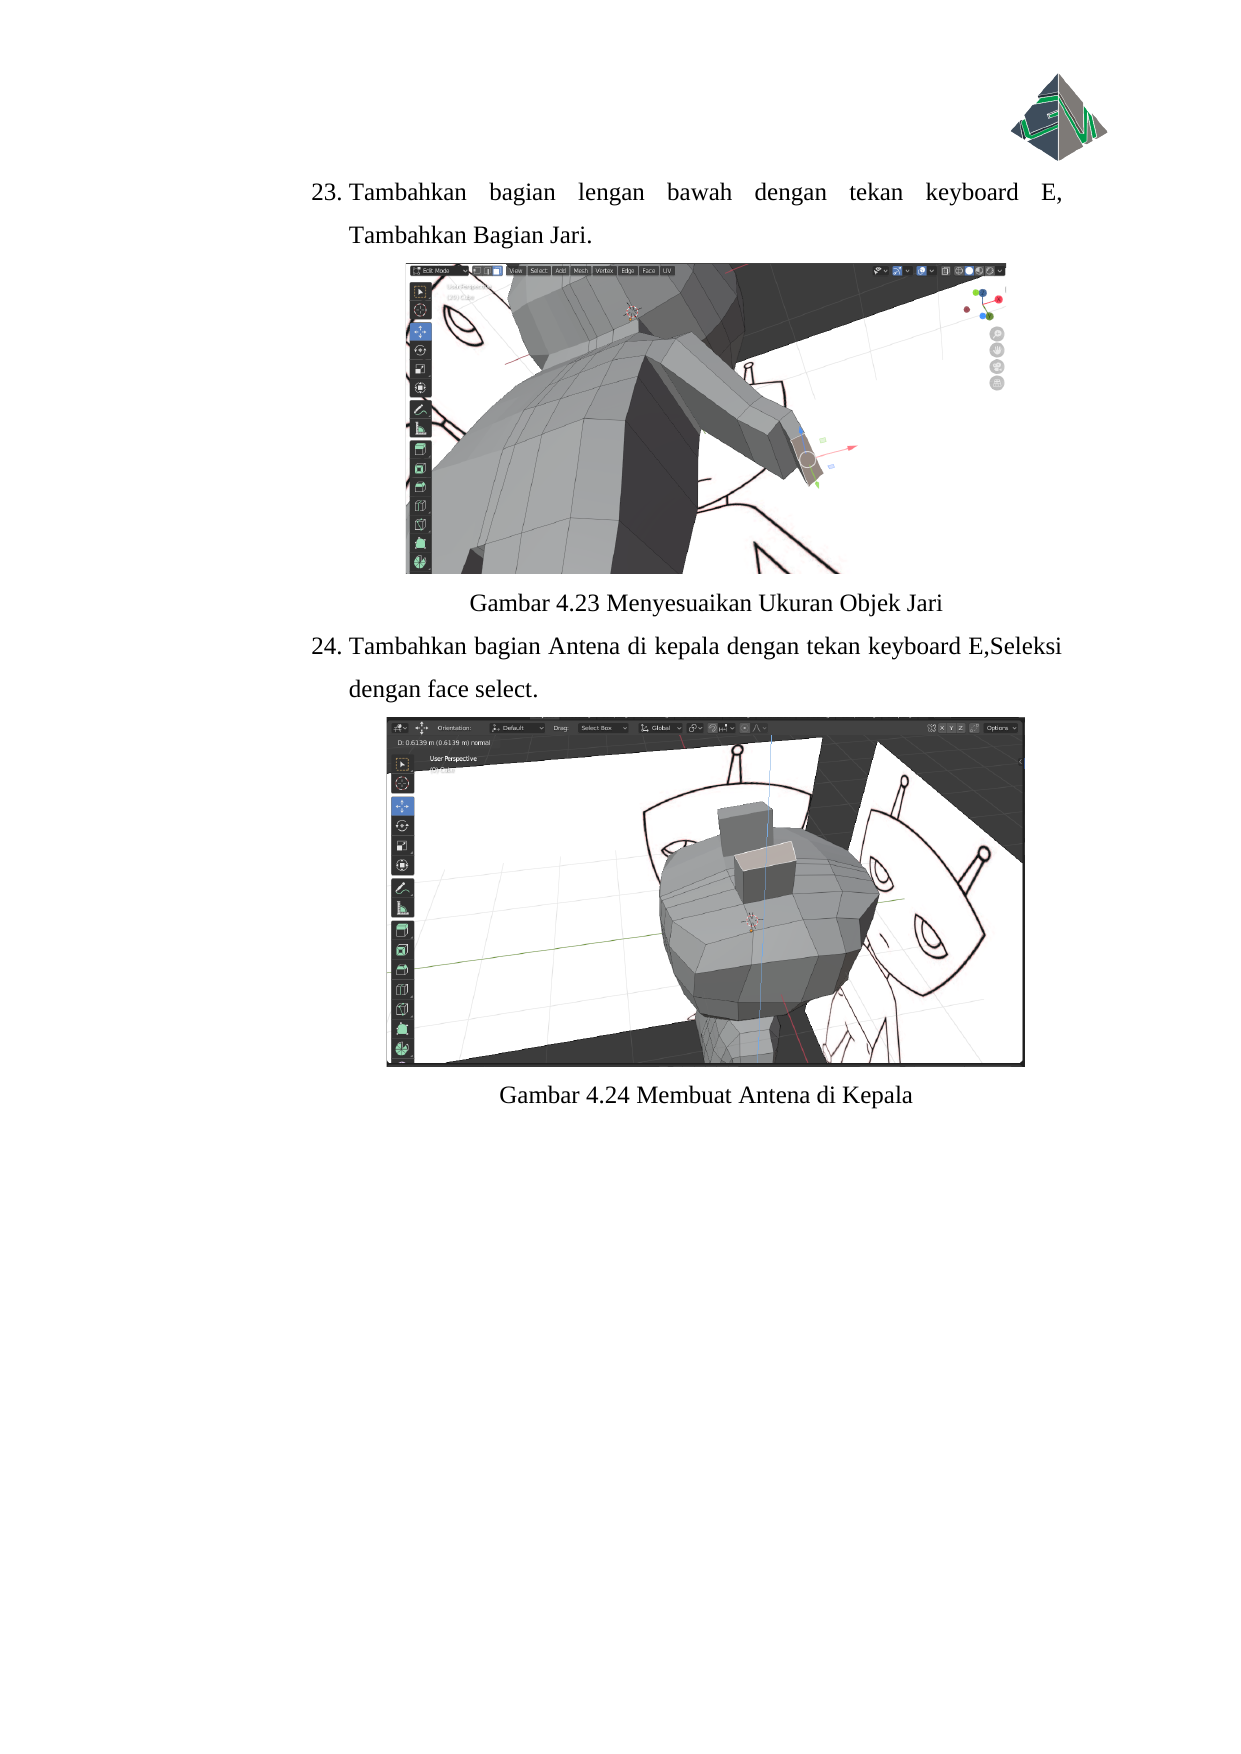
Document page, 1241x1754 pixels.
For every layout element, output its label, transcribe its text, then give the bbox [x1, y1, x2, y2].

picture [405, 263, 1007, 574]
picture [386, 717, 1025, 1067]
subtitle Menyesuaikan Ukuran Objek Jari [349, 588, 1063, 617]
list Tambahkan bagian Antena di kepala dengan tekan keyboard E,Seleksi dengan face select. [311, 631, 1063, 703]
picture [1010, 73, 1108, 161]
list Tambahkan bagian lengan bawah dengan tekan keyboard E, Tambahkan Bagian Jari. [311, 177, 1063, 249]
subtitle Membuat Antena di Kepala [349, 1081, 1063, 1109]
